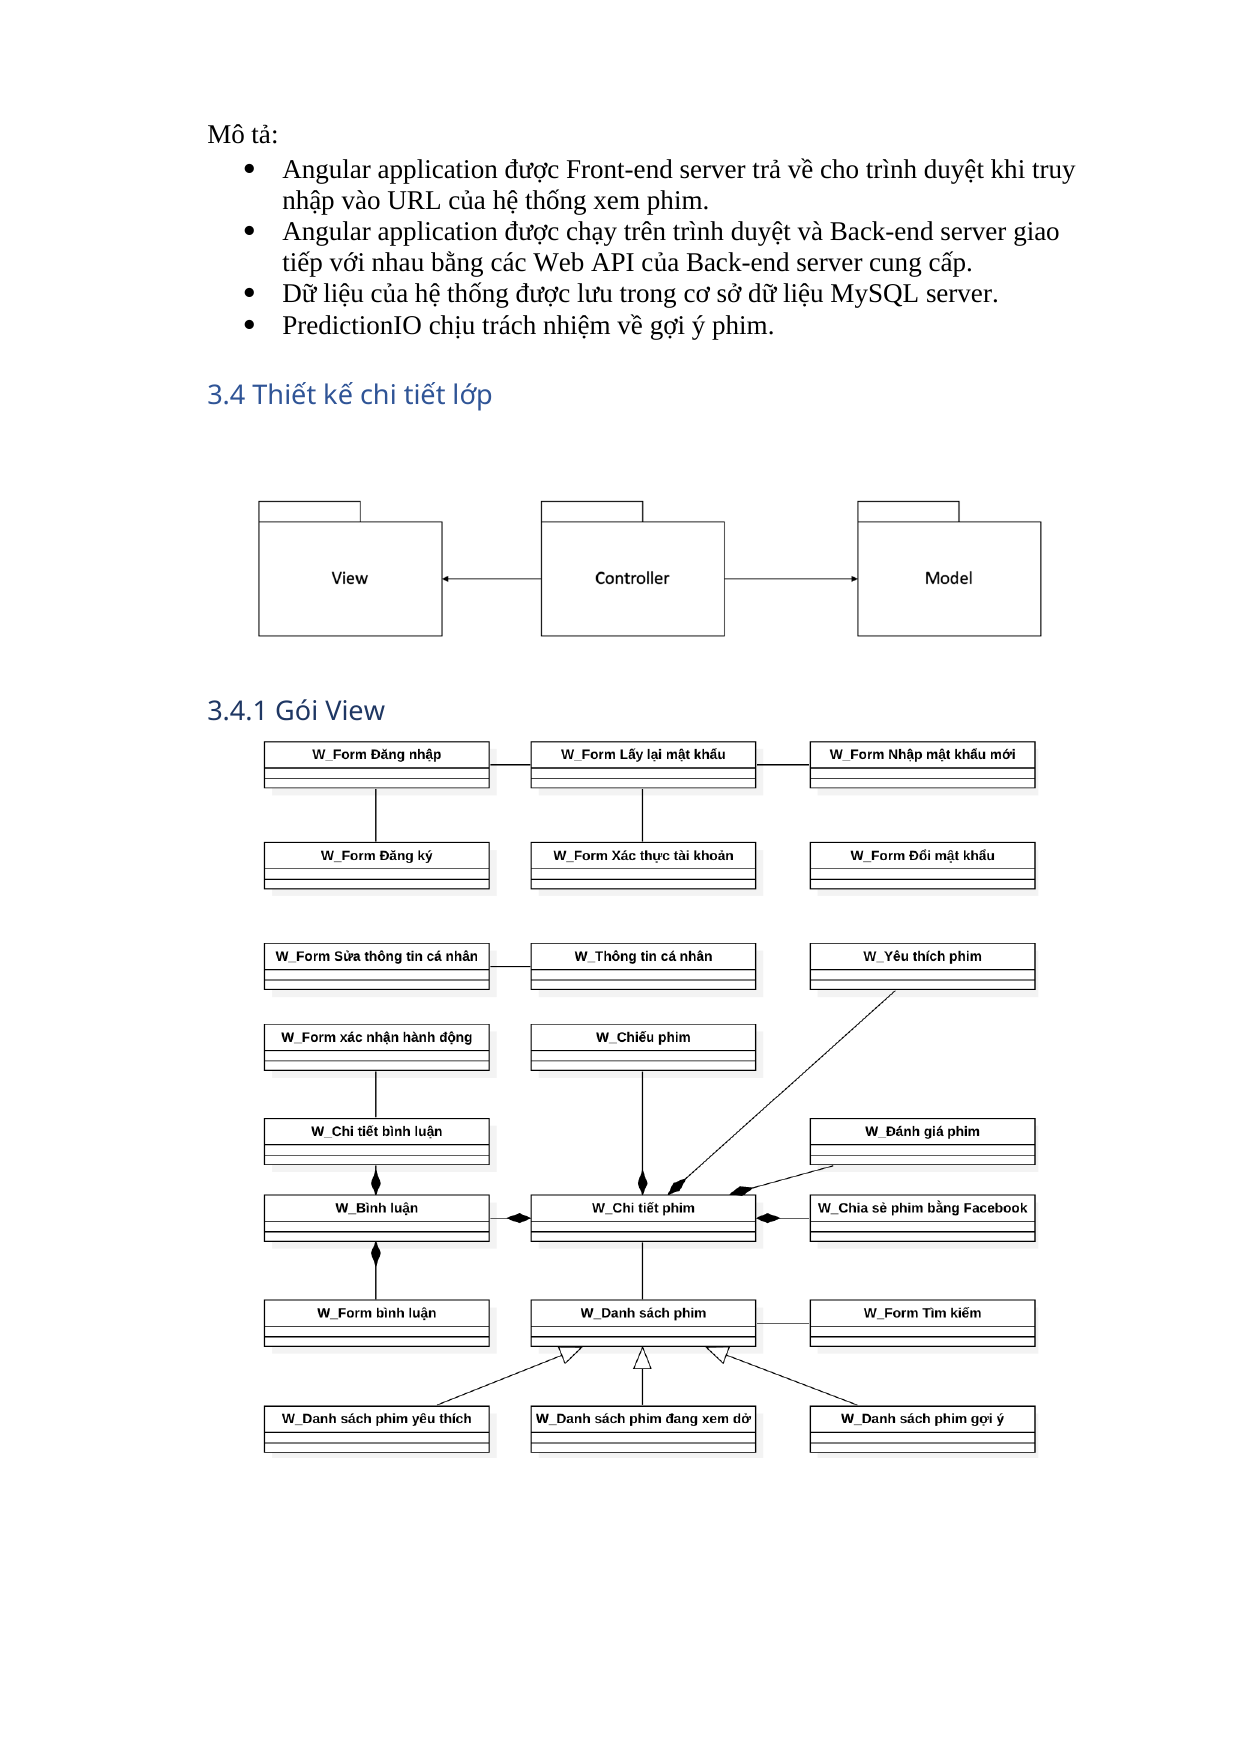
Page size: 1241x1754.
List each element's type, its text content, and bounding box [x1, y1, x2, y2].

picture [261, 738, 1039, 1458]
subtitle 3.4 Thiết kế chi tiết lớp [207, 375, 1093, 412]
subtitle 3.4.1 Gói View [207, 691, 1093, 728]
text Mô tả: [207, 118, 1093, 150]
list Angular application được chạy trên trình duyệt và Back-end server giao tiếp với nhau bằng các Web API của Back-end server cung cấp. [244, 215, 1093, 277]
list PredictionIO chịu trách nhiệm về gợi ý phim. [244, 309, 1093, 340]
picture [236, 462, 1064, 684]
list Angular application được Front-end server trả về cho trình duyệt khi truy nhập vào URL của hệ thống xem phim. [244, 153, 1093, 215]
list Dữ liệu của hệ thống được lưu trong cơ sở dữ liệu MySQL server. [244, 277, 1093, 309]
